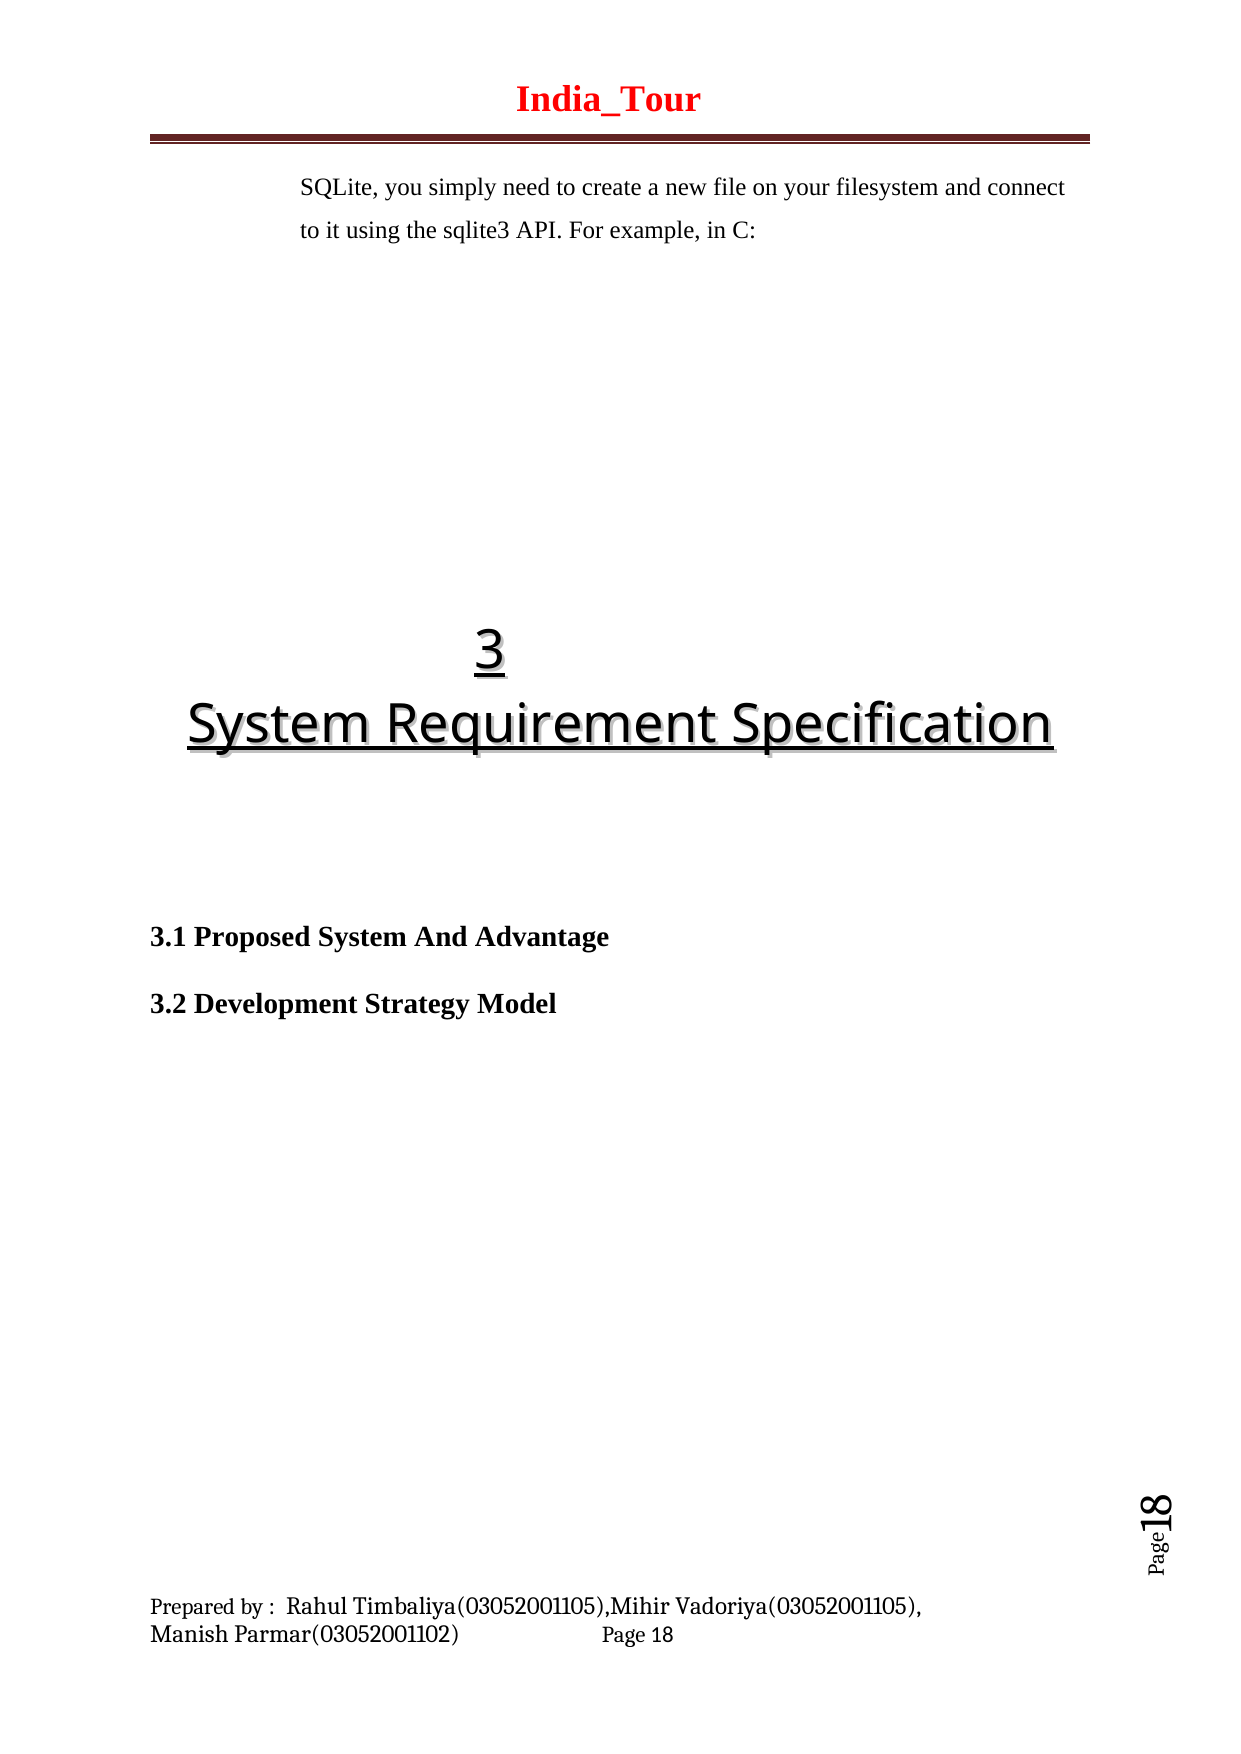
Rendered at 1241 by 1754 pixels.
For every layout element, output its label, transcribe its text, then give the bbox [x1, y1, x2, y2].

text System Requirement Specification [150, 684, 1090, 758]
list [262, 172, 1090, 244]
text 3.2 Development Strategy Model [150, 986, 1090, 1020]
text 3.1 Proposed System And Advantage [150, 919, 1090, 953]
text 3 [150, 610, 1090, 684]
